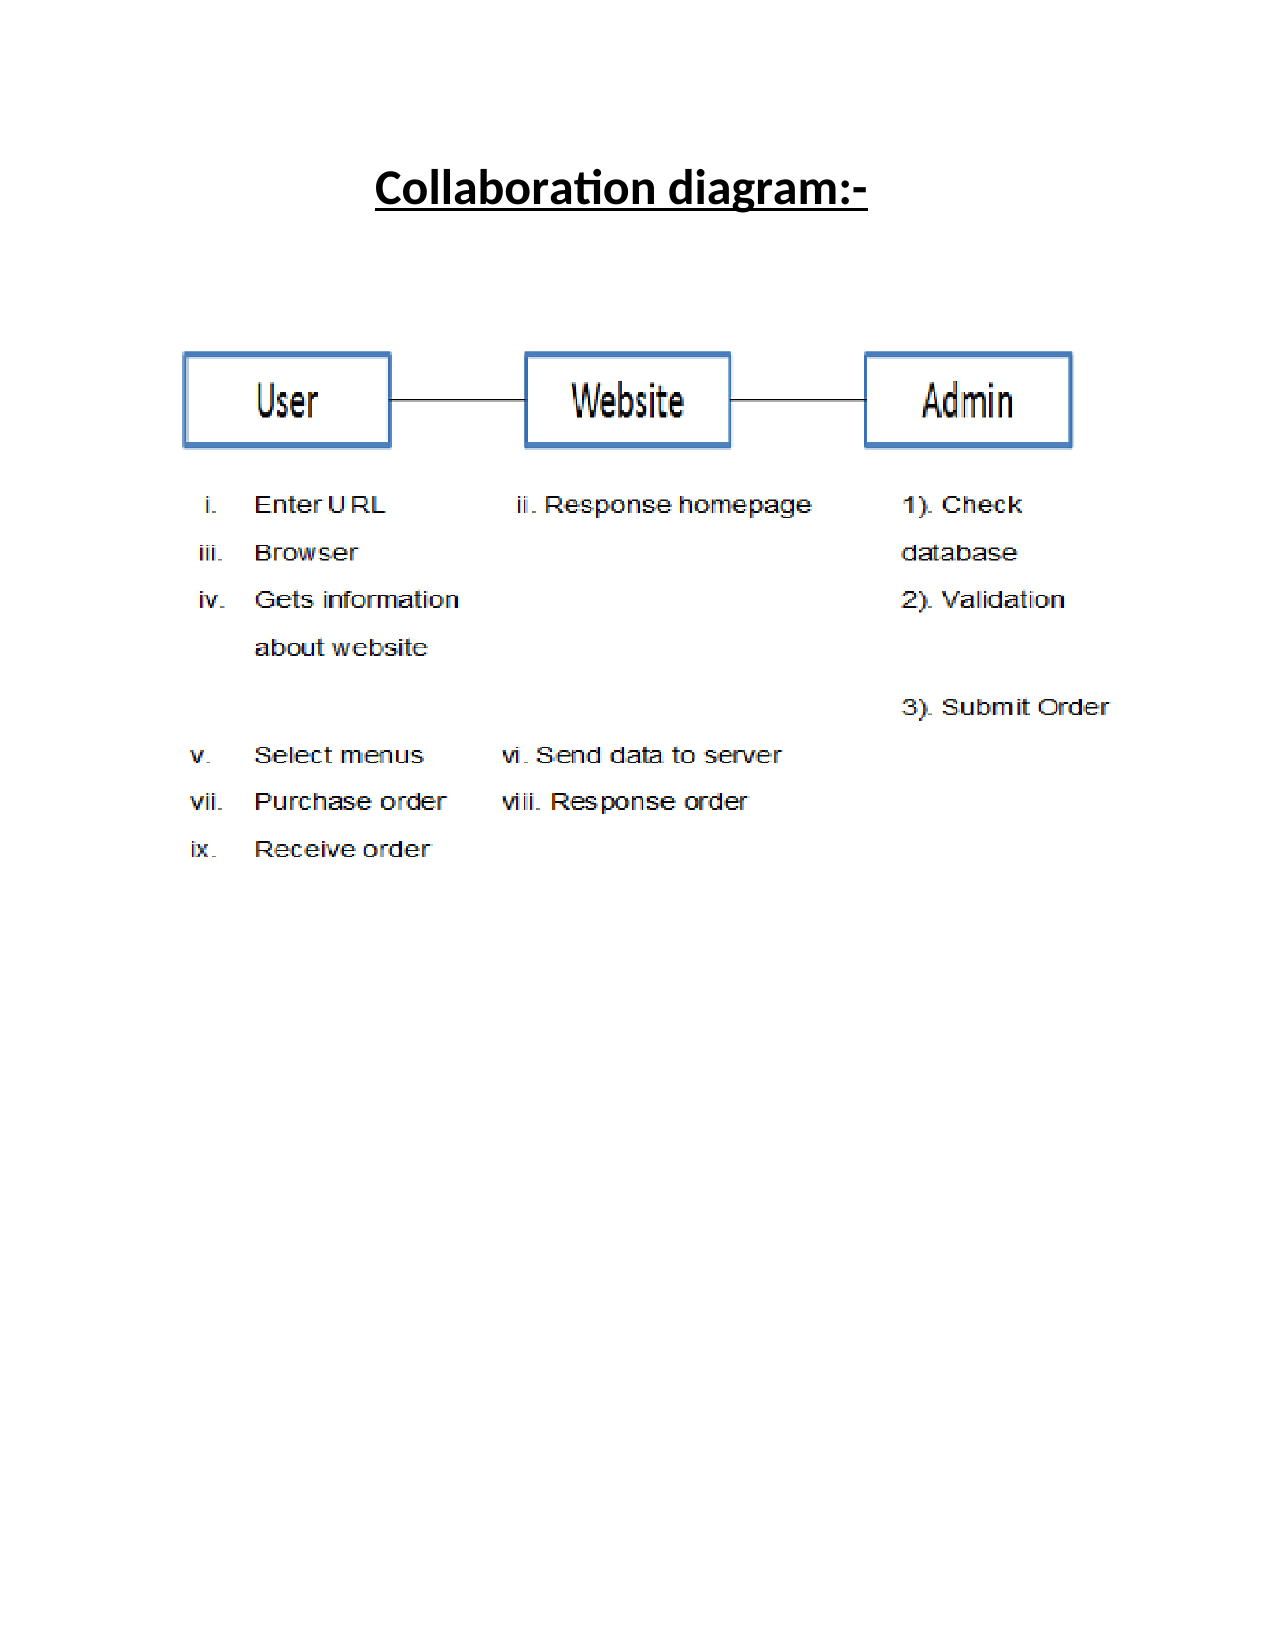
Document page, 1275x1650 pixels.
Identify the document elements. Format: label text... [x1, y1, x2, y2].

picture [150, 343, 1125, 896]
text Collaboration diagram:- [300, 156, 1144, 217]
